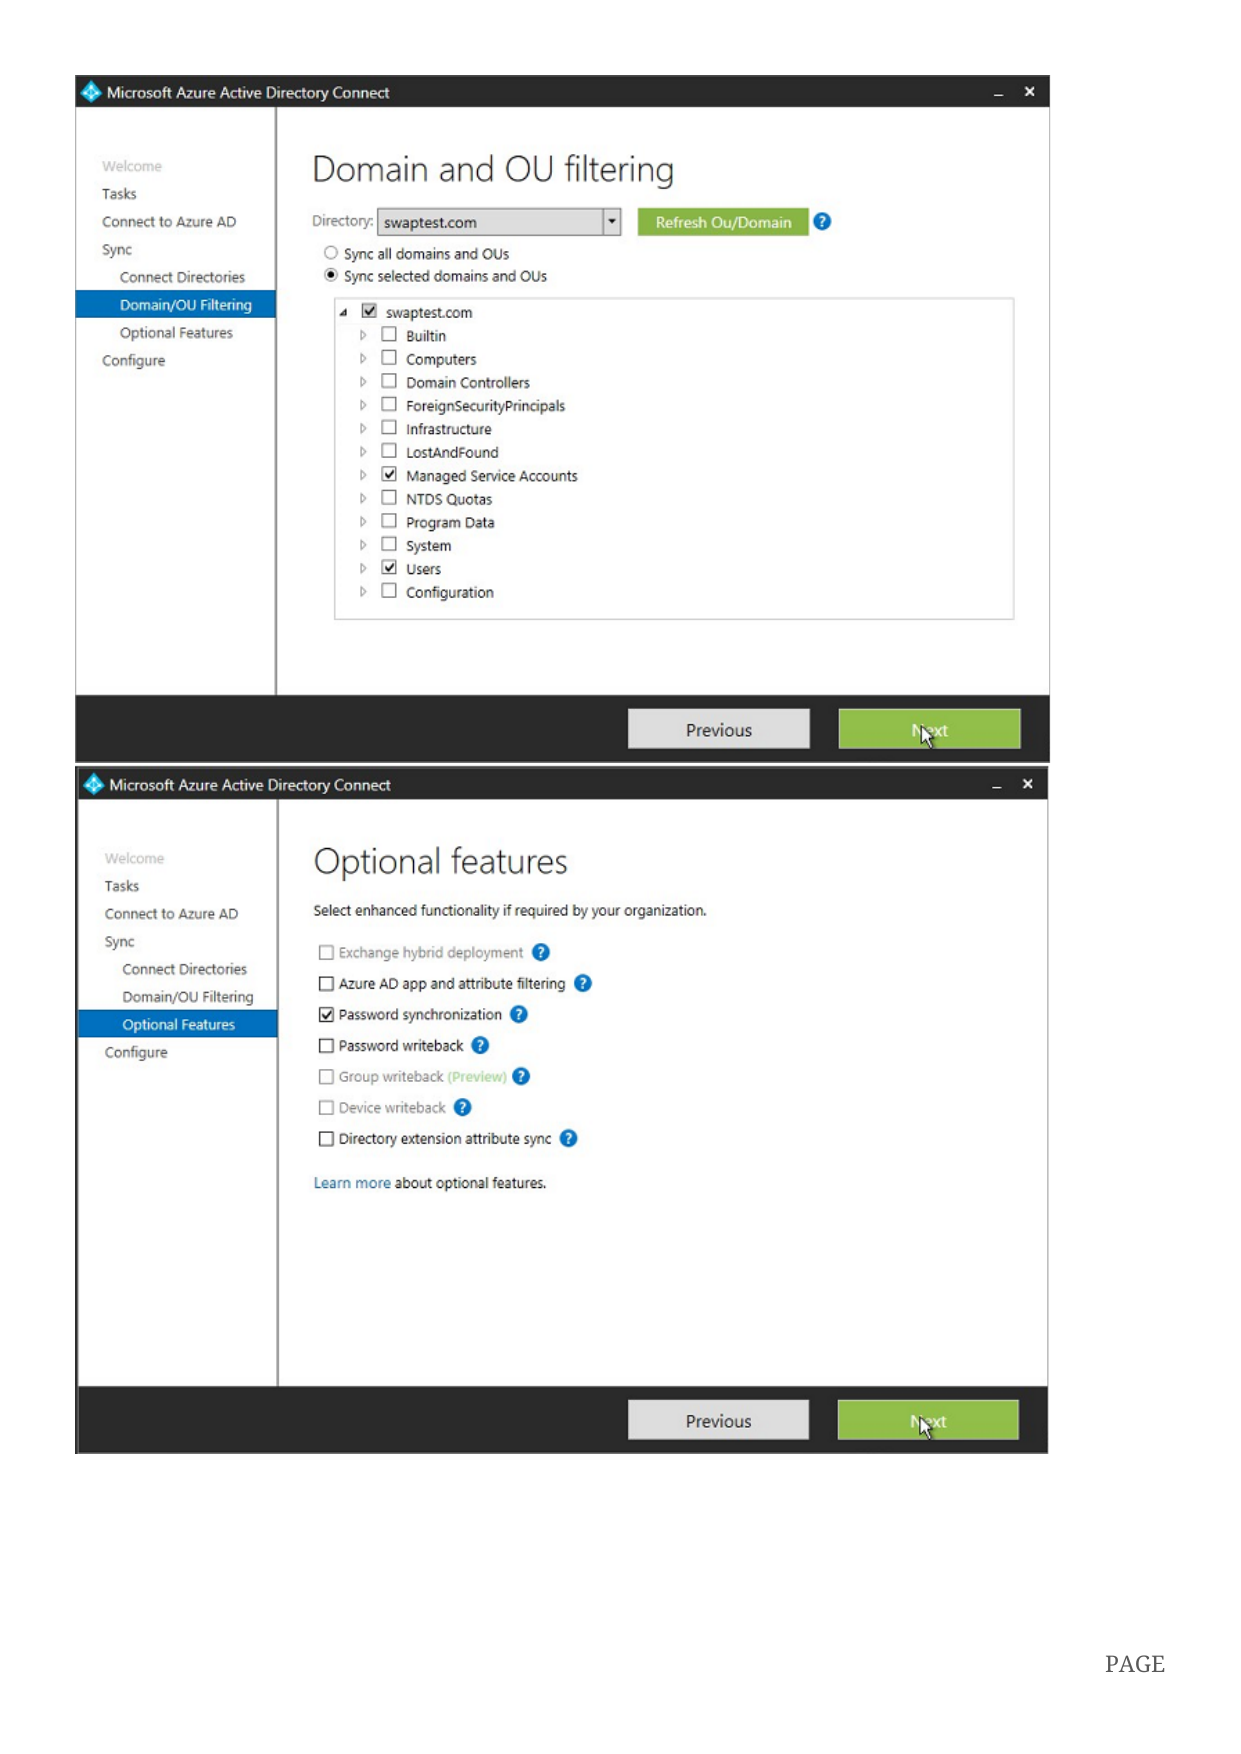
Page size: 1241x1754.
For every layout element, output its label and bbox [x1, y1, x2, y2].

picture [75, 765, 1049, 1454]
picture [75, 75, 1050, 763]
